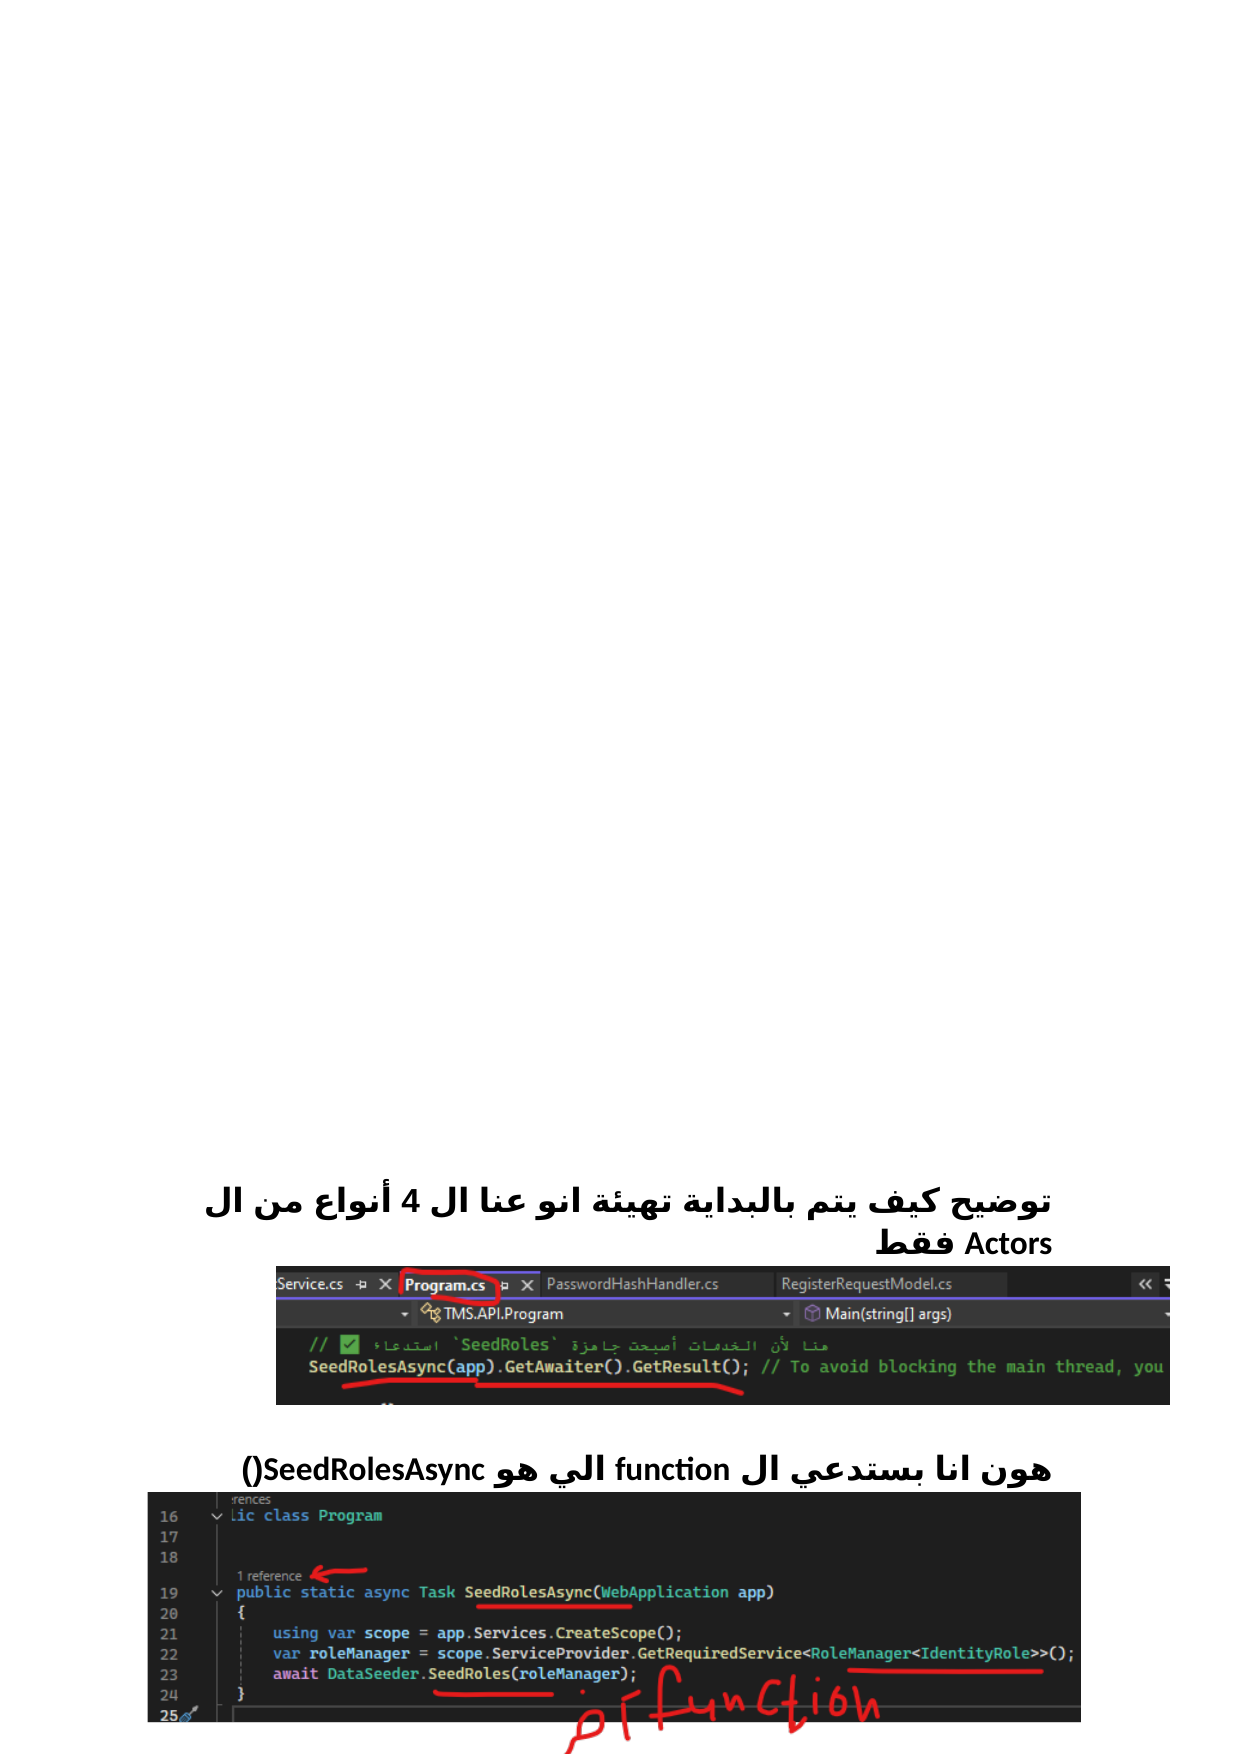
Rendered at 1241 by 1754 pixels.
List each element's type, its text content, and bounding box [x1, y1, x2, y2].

picture [147, 1492, 1081, 1754]
text توضيح كيف يتم بالبداية تهيئة انو عنا ال 4 أنواع من ال Actors فقط [Trainee/Admin/Company/Supervisor] [187, 1181, 1053, 1307]
text هون انا بستدعي ال function الي هو SeedRolesAsync() [187, 1448, 1053, 1489]
picture [276, 1266, 1170, 1405]
